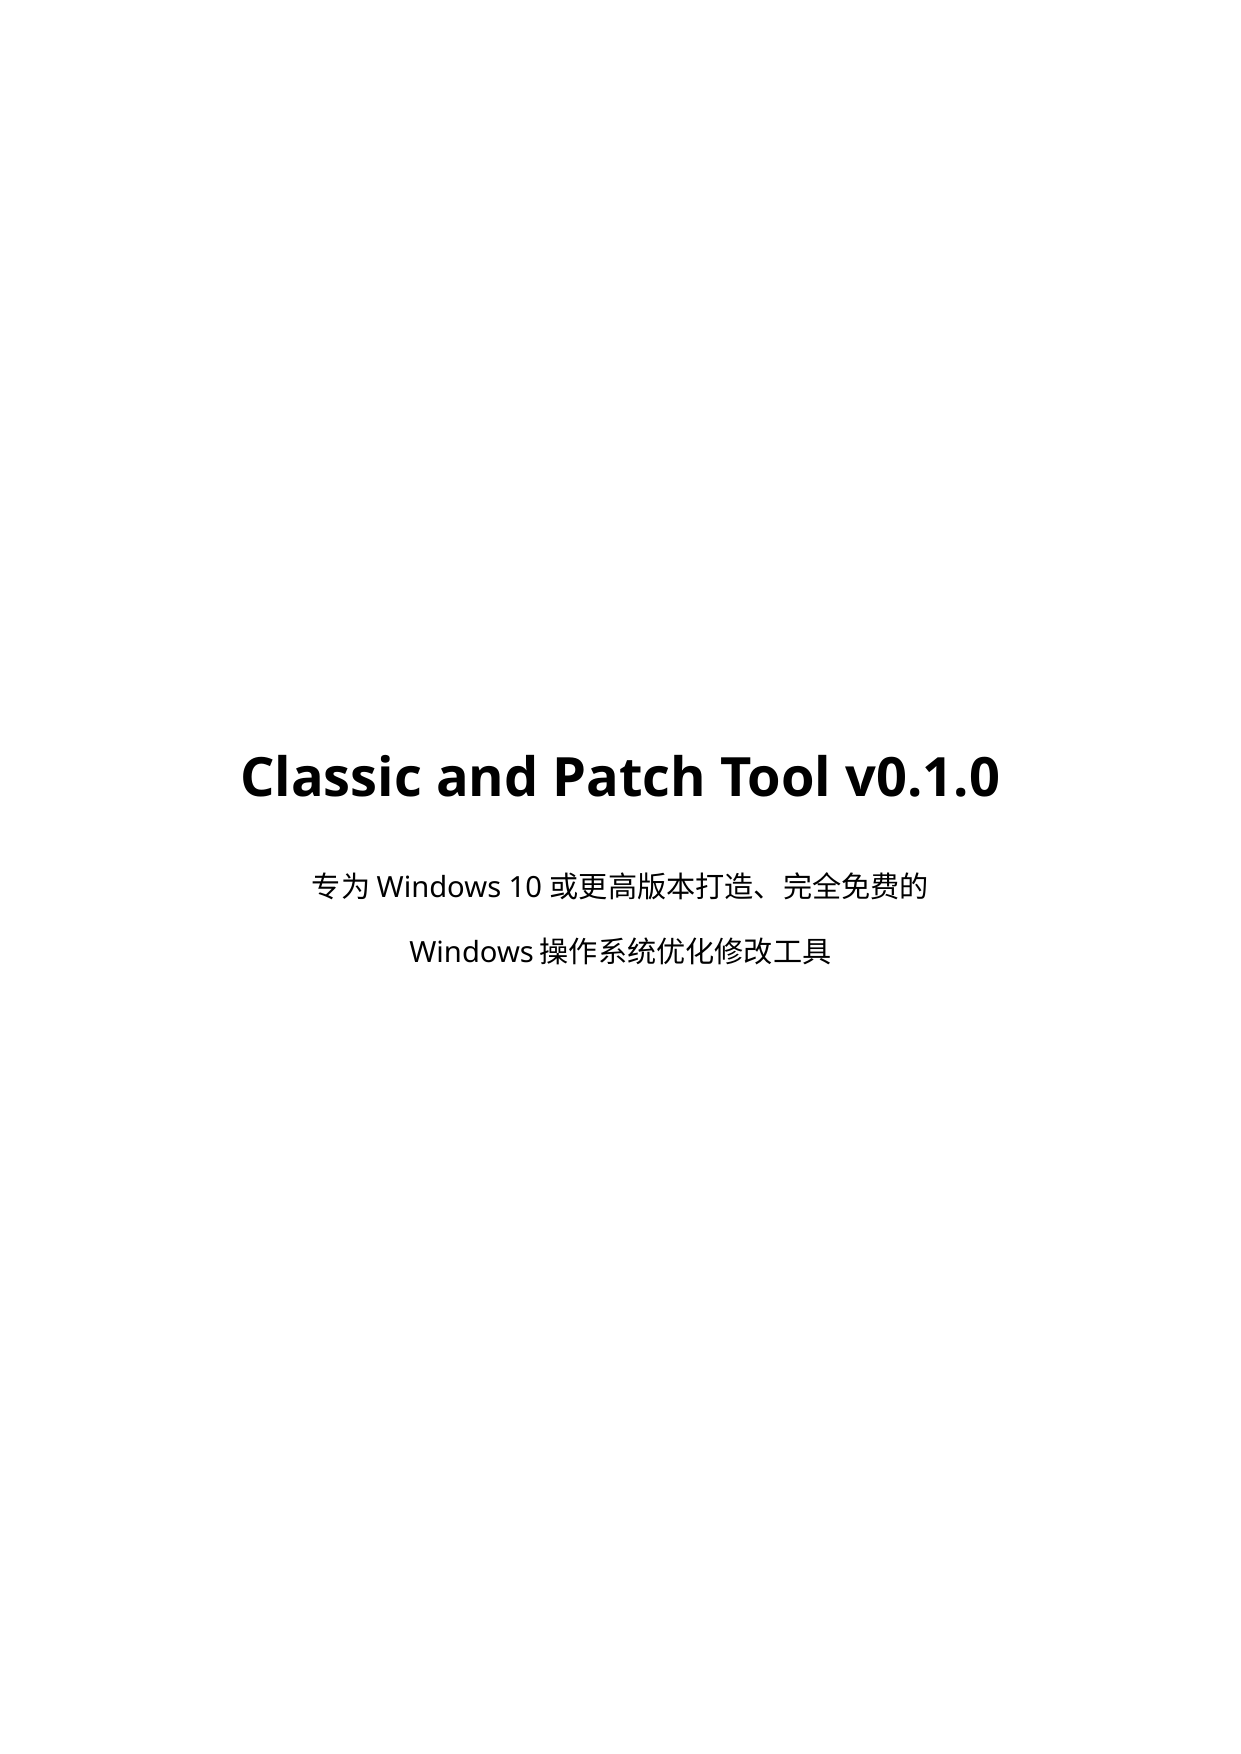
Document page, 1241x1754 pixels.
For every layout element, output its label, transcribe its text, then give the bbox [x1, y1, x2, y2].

text Windows操作系统优化修改工具 [75, 918, 1165, 983]
subtitle Classic and Patch Tool v0.1.0 [75, 727, 1165, 824]
text 专为 Windows 10 或更高版本打造、完全免费的 [75, 853, 1165, 918]
